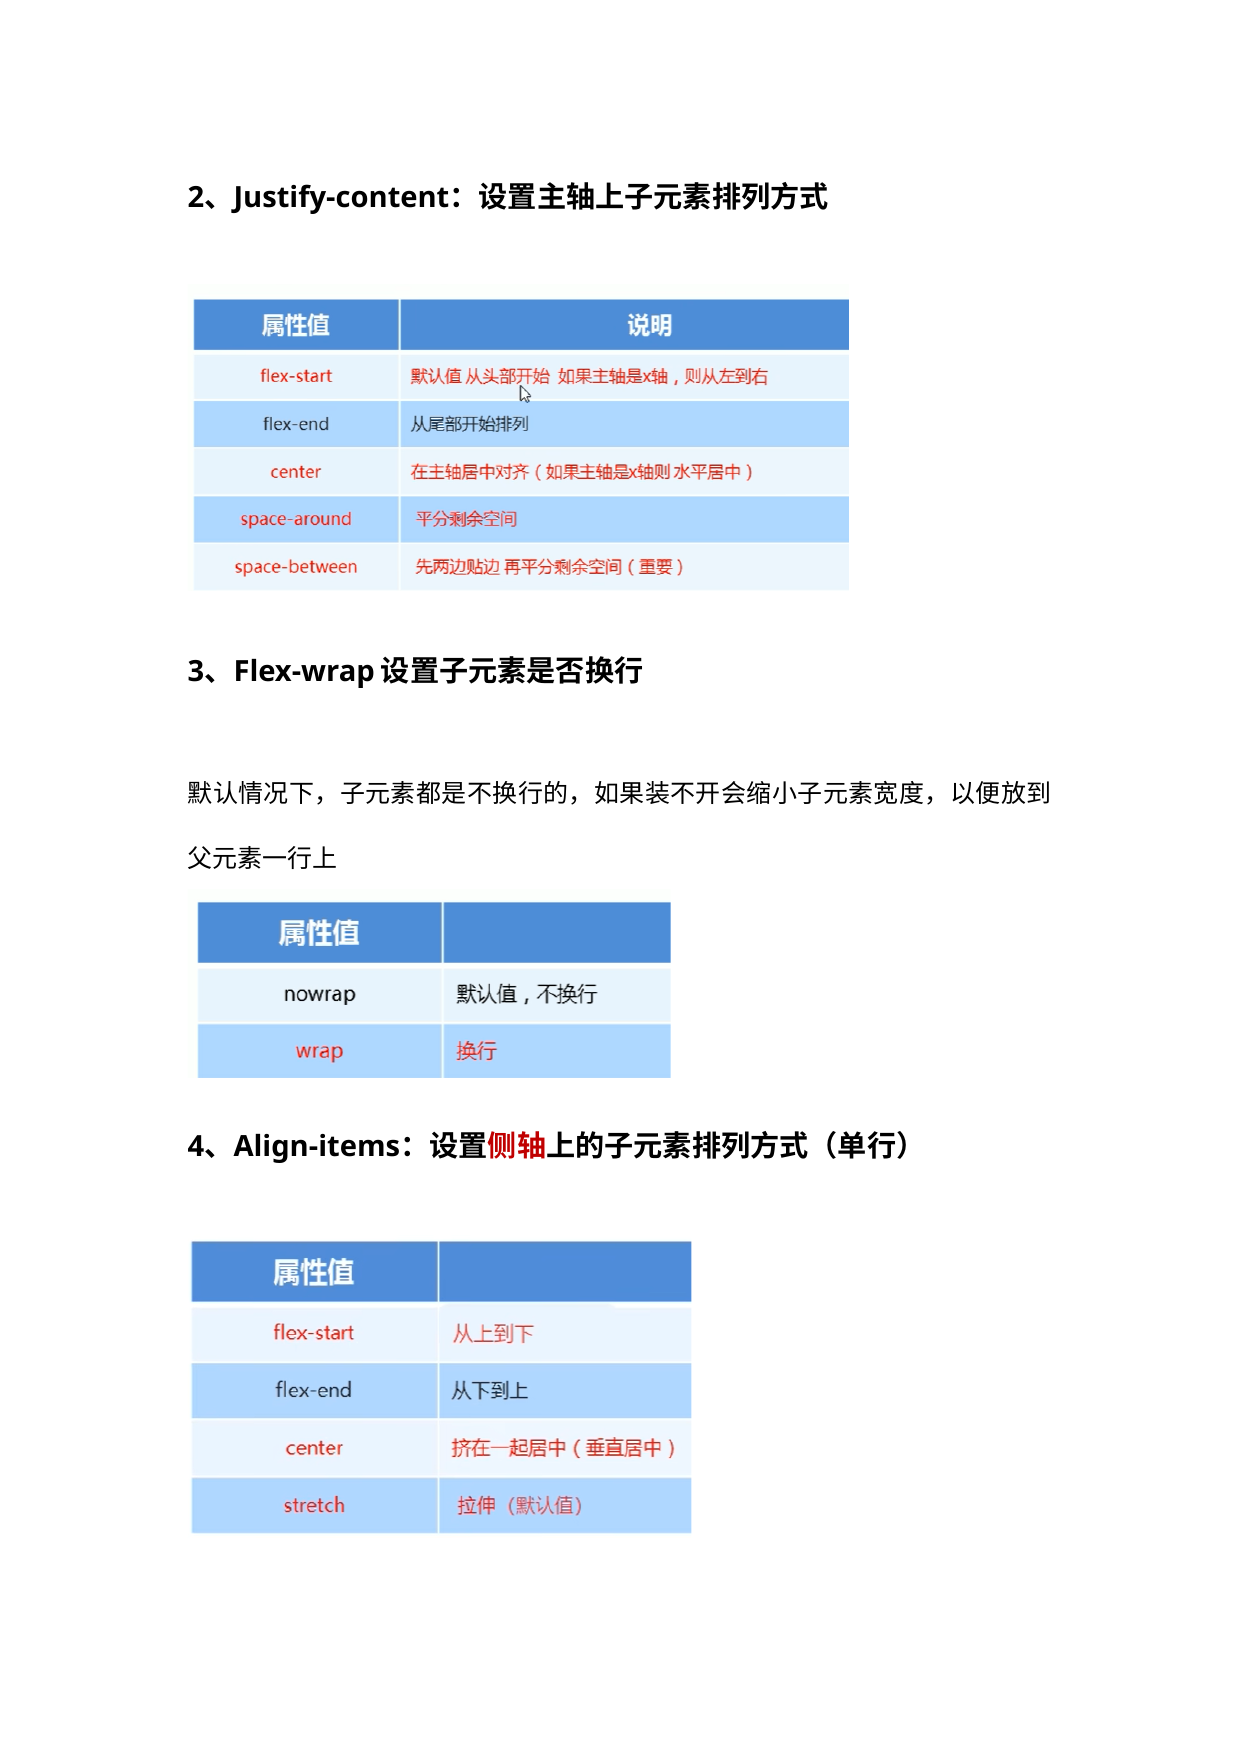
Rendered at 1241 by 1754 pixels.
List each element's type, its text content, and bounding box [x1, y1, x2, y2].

picture [187, 284, 849, 591]
subtitle 2、Justify-content：设置主轴上子元素排列方式 [187, 162, 1053, 227]
list 默认情况下，子元素都是不换行的，如果装不开会缩小子元素宽度，以便放到父元素一行上 [187, 759, 1053, 889]
subtitle Align-items：设置侧轴上的子元素排列方式（单行） [187, 1111, 1053, 1176]
subtitle Flex-wrap设置子元素是否换行 [187, 637, 1053, 702]
picture [187, 1233, 692, 1538]
picture [187, 889, 671, 1078]
